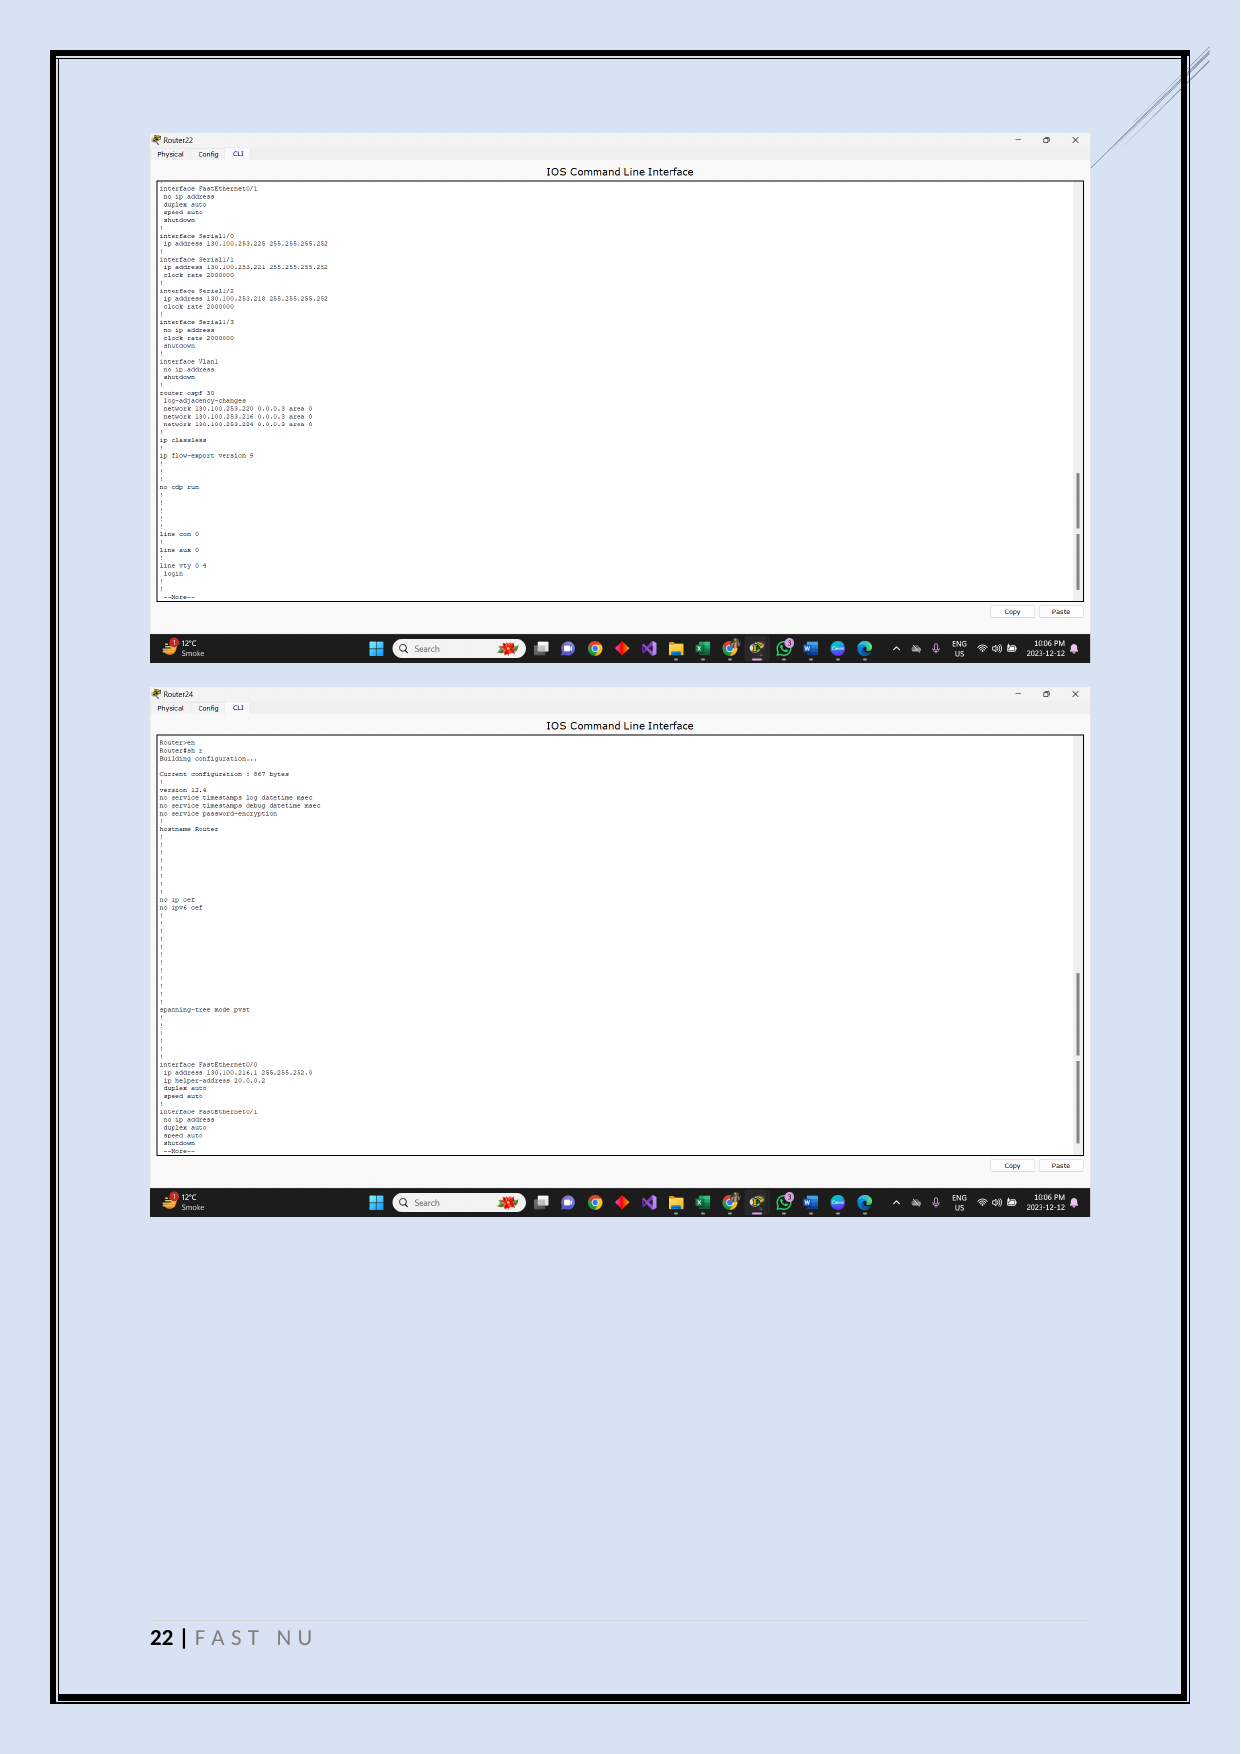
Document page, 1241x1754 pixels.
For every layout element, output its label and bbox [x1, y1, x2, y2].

picture [150, 133, 1091, 663]
picture [150, 687, 1091, 1217]
